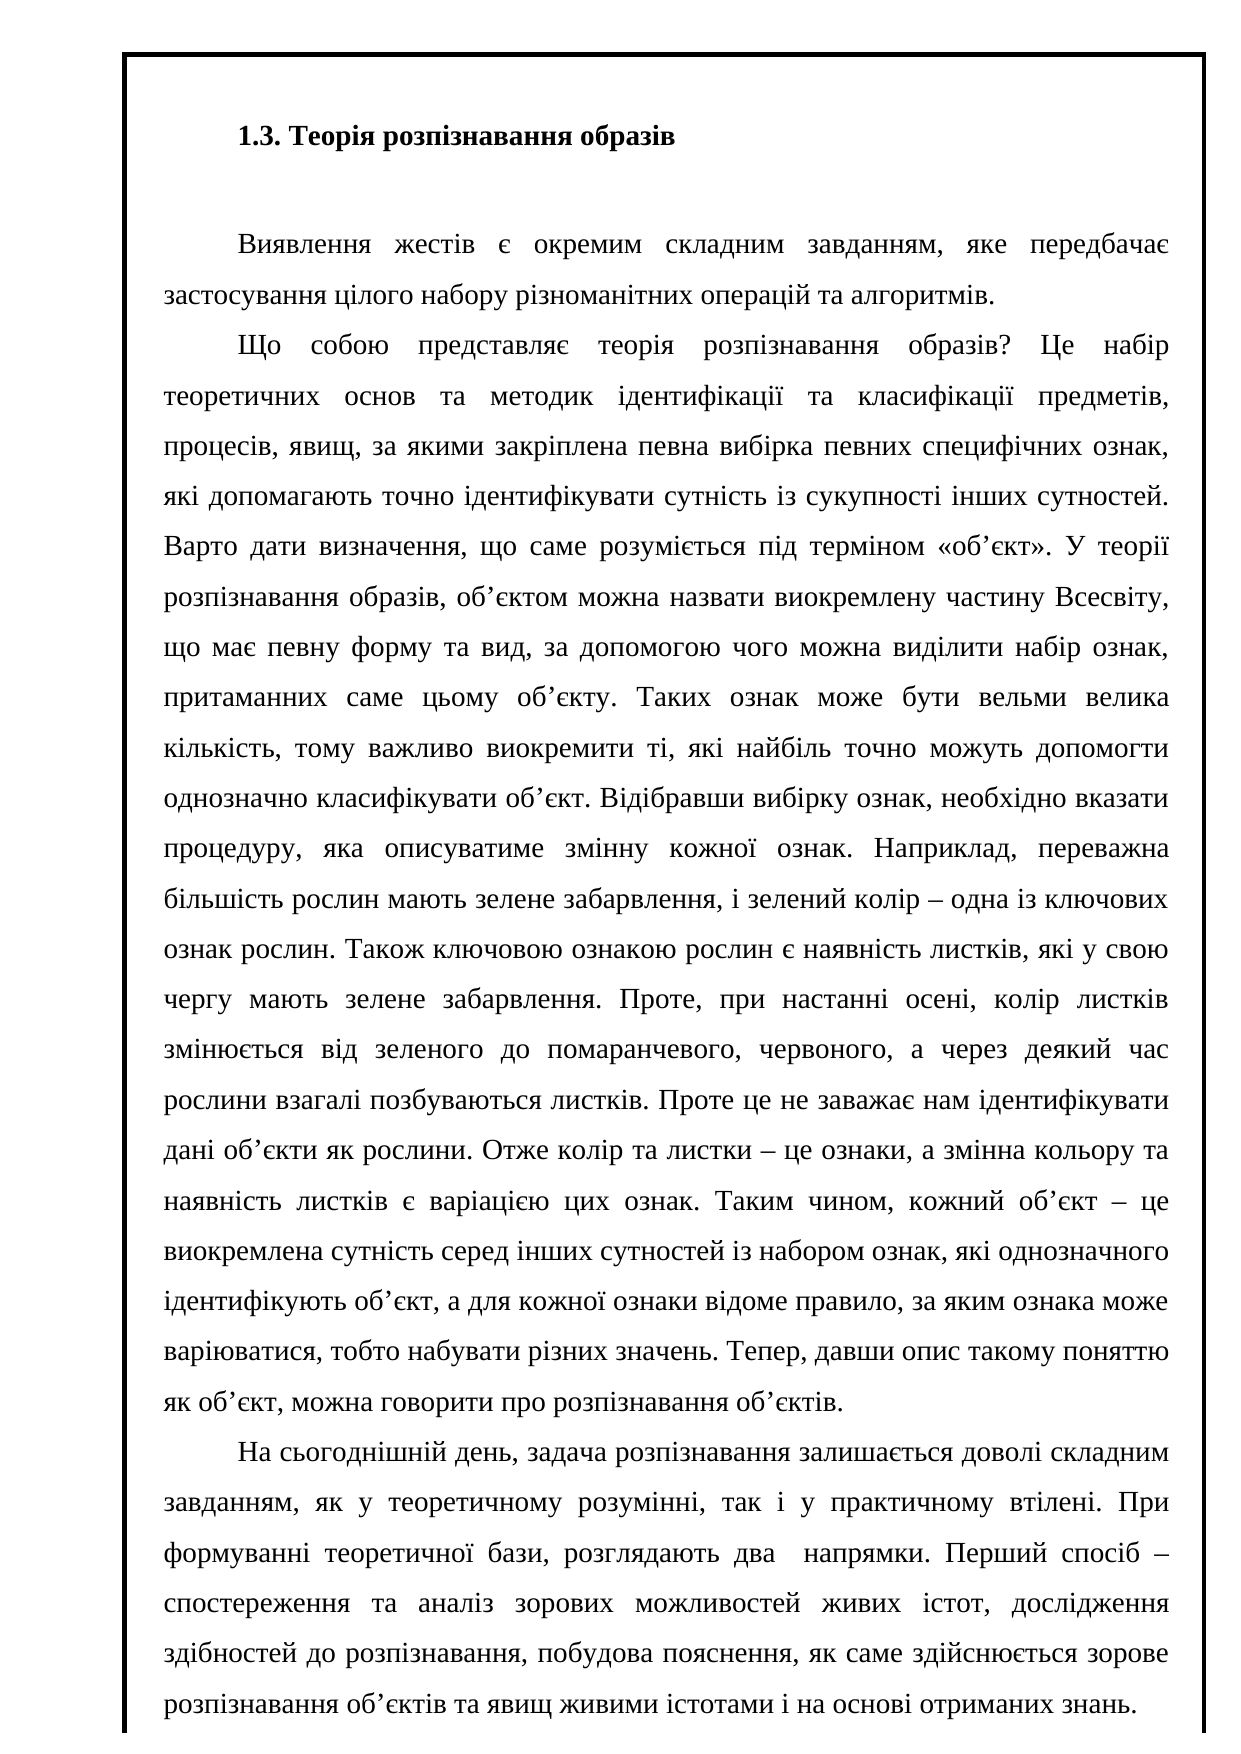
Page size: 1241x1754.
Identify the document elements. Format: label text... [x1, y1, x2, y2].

table_header 1.3. Теорія розпізнавання образів Виявлення жестів є окремим складним завданням, яке передбачає застосування цілого набору різноманітних операцій та алгоритмів. Що собою представляє теорія розпізнавання образів? Це набір теоретичних основ та методик ідентифікації та класифікації предметів, процесів, явищ, за якими закріплена певна вибірка певних специфічних ознак, які допомагають точно ідентифікувати сутність із сукупності інших сутностей. Варто дати визначення, що саме розуміється під терміном «об’єкт». У теорії розпізнавання образів, об’єктом можна назвати виокремлену частину Всесвіту, що має певну форму та вид, за допомогою чого можна виділити набір ознак, притаманних саме цьому об’єкту. Таких ознак може бути вельми велика кількість, тому важливо виокремити ті, які найбіль точно можуть допомогти однозначно класифікувати об’єкт. Відібравши вибірку ознак, необхідно вказати процедуру, яка описуватиме змінну кожної ознак. Наприклад, переважна більшість рослин мають зелене забарвлення, і зелений колір – одна із ключових ознак рослин. Також ключовою ознакою рослин є наявність листків, які у свою чергу мають зелене забарвлення. Проте, при настанні осені, колір листків змінюється від зеленого до помаранчевого, червоного, а через деякий час рослини взагалі позбуваються листків. Проте це не заважає нам ідентифікувати дані об’єкти як рослини. Отже колір та листки – це ознаки, а змінна кольору та наявність листків є варіацією цих ознак. Таким чином, кожний об’єкт – це виокремлена сутність серед інших сутностей із набором ознак, які однозначного ідентифікують об’єкт, а для кожної ознаки відоме правило, за яким ознака може варіюватися, тобто набувати різних значень. Тепер, давши опис такому поняттю як об’єкт, можна говорити про розпізнавання об’єктів. На сьогоднішній день, задача розпізнавання залишається доволі складним завданням, як у теоретичному розумінні, так і у практичному втілені. При формуванні теоретичної бази, розглядають два напрямки. Перший спосіб – спостереження та аналіз зорових можливостей живих істот, дослідження здібностей до розпізнавання, побудова пояснення, як саме здійснюється зорове розпізнавання об’єктів та явищ живими істотами і на основі отриманих знань. [127, 57, 1202, 1732]
